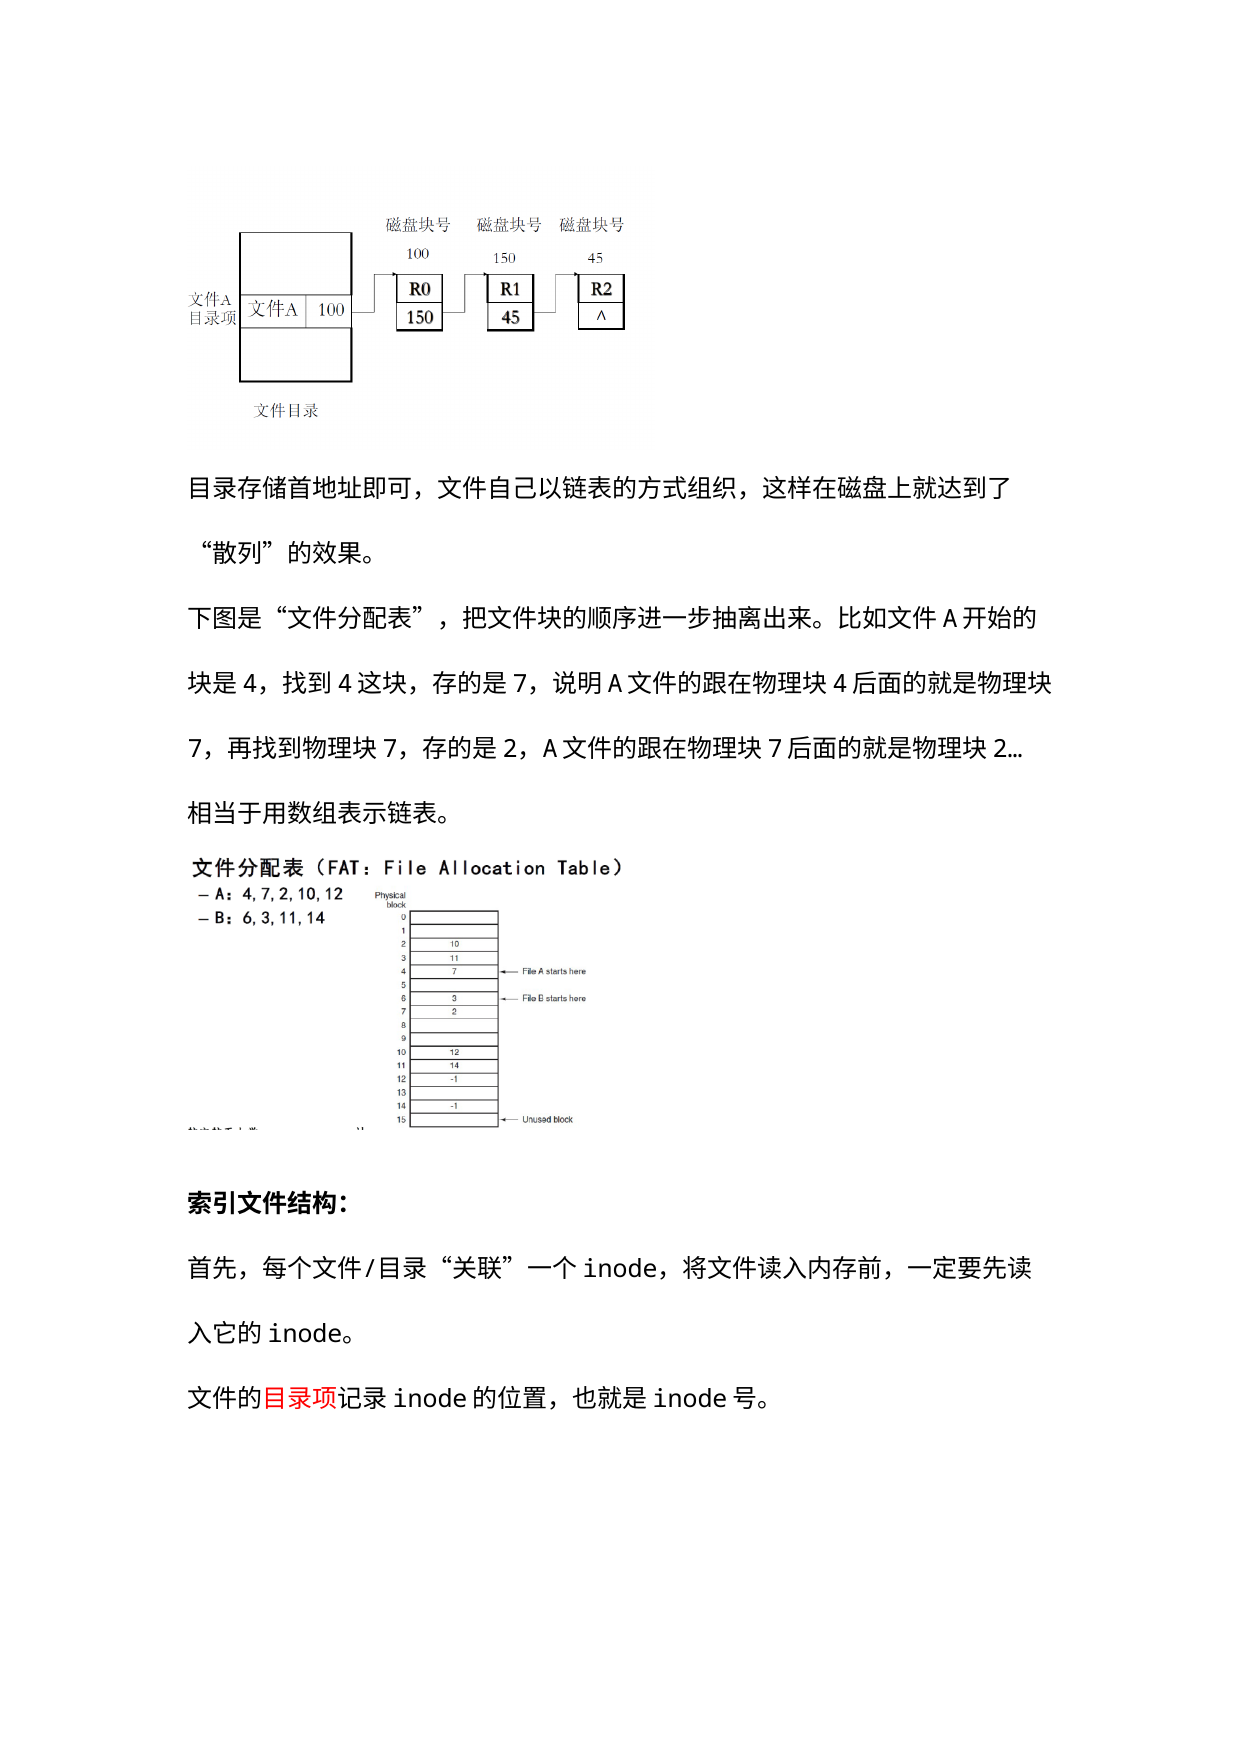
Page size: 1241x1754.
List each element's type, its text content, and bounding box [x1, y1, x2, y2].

text 文件的目录项记录inode的位置，也就是inode号。 [187, 1364, 1053, 1429]
picture [187, 851, 633, 1130]
text 相当于用数组表示链表。 [187, 779, 1053, 844]
text 下图是“文件分配表”，把文件块的顺序进一步抽离出来。比如文件A开始的块是4，找到4这块，存的是7，说明A文件的跟在物理块4后面的就是物理块7，再找到物理块7，存的是2，A文件的跟在物理块7后面的就是物理块2… [187, 584, 1053, 779]
text 目录存储首地址即可，文件自己以链表的方式组织，这样在磁盘上就达到了“散列”的效果。 [187, 454, 1053, 584]
text 首先，每个文件/目录“关联”一个inode，将文件读入内存前，一定要先读入它的inode。 [187, 1234, 1053, 1364]
text 索引文件结构： [187, 1169, 1053, 1234]
